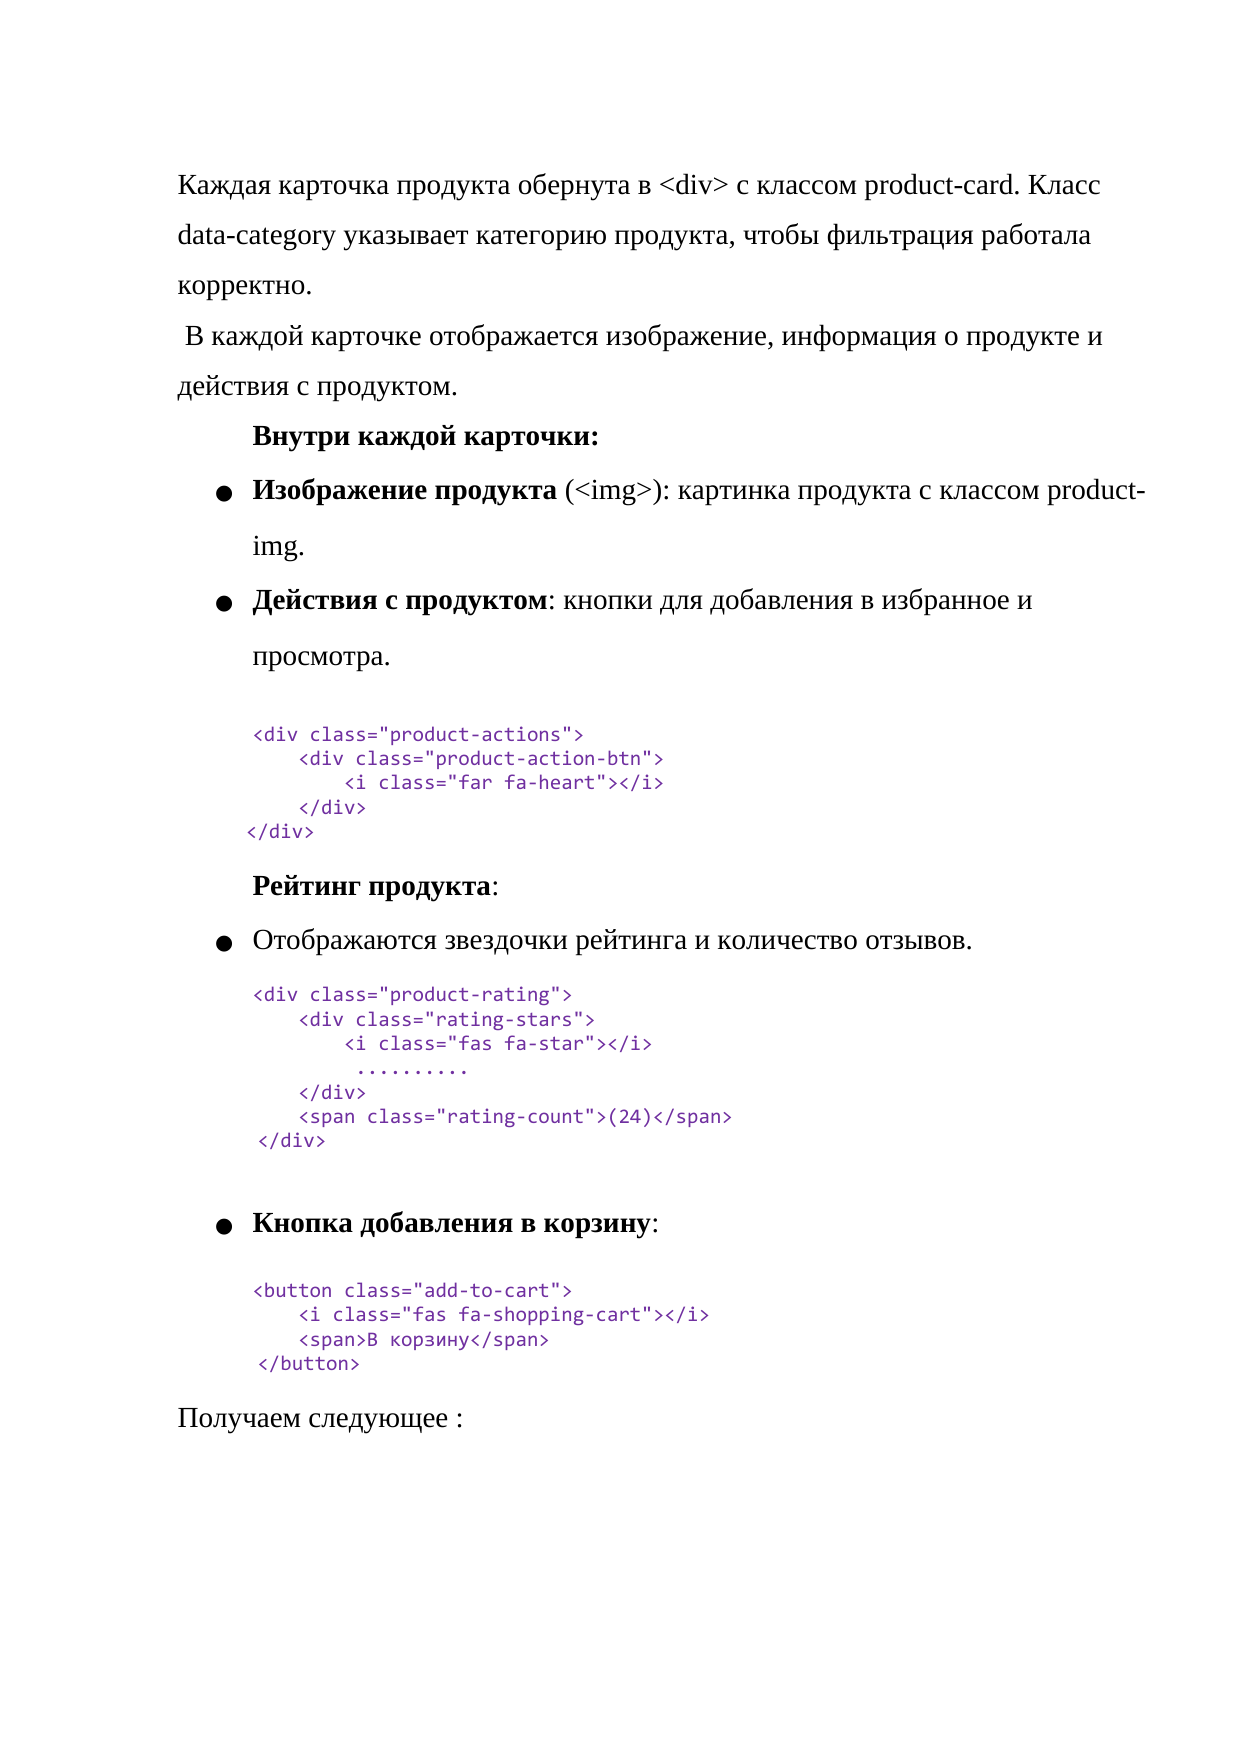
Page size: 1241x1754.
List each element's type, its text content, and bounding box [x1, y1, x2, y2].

text <div class="product-action-btn"> [252, 746, 1152, 771]
list Изображение продукта (<img>): картинка продукта с классом product-img. [215, 469, 1152, 562]
text </div> [252, 1080, 1152, 1104]
text <i class="fas fa-star"></i> [252, 1031, 1152, 1056]
text <button class="add-to-cart"> [252, 1278, 1152, 1302]
text <span>В корзину</span> [252, 1327, 1152, 1351]
list Действия с продуктом: кнопки для добавления в избранное и просмотра. [215, 578, 1152, 672]
text </button> [177, 1351, 1152, 1376]
text Каждая карточка продукта обернута в <div> с классом product-card. Класс data-category указывает категорию продукта, чтобы фильтрация работала корректно. [177, 167, 1152, 301]
list Отображаются звездочки рейтинга и количество отзывов. [215, 918, 1152, 961]
text <i class="far fa-heart"></i> [252, 771, 1152, 795]
text Получаем следующее : [177, 1400, 1152, 1433]
text Рейтинг продукта: [252, 868, 1152, 902]
text <div class="product-actions"> [252, 722, 1152, 746]
text </div> [177, 1129, 1152, 1153]
text </div> [252, 795, 1152, 819]
text В каждой карточке отображается изображение, информация о продукте и действия с продуктом. [177, 318, 1152, 402]
text .......... [252, 1056, 1152, 1080]
text <i class="fas fa-shopping-cart"></i> [252, 1302, 1152, 1327]
text <div class="rating-stars"> [252, 1007, 1152, 1031]
text <div class="product-rating"> [252, 982, 1152, 1007]
list Кнопка добавления в корзину: [215, 1202, 1152, 1244]
text Внутри каждой карточки: [252, 418, 1152, 452]
text </div> [177, 819, 1152, 844]
text <span class="rating-count">(24)</span> [252, 1104, 1152, 1129]
